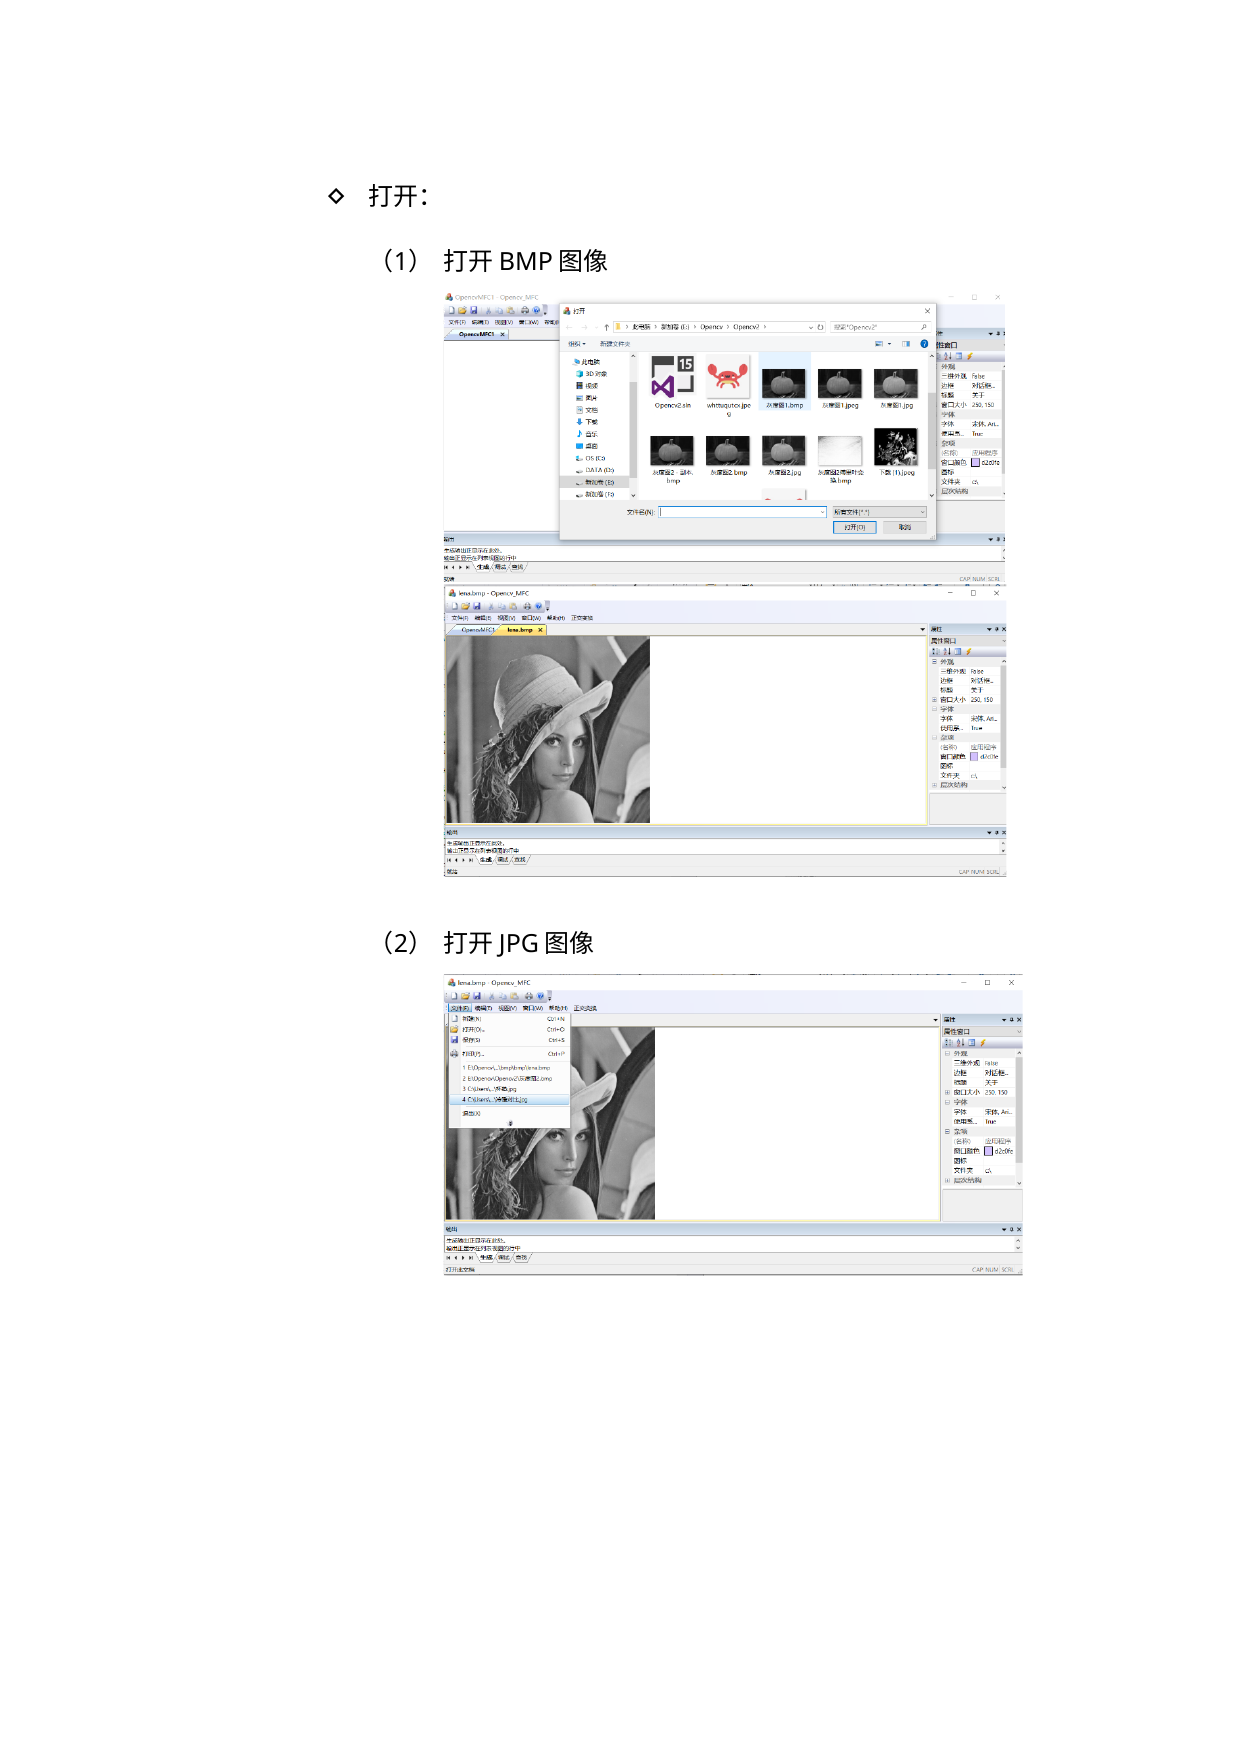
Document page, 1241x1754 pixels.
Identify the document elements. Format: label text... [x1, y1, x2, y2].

picture [443, 974, 1023, 1276]
picture [443, 292, 1005, 582]
picture [443, 584, 1007, 877]
list 打开BMP图像 [369, 227, 1053, 292]
list 打开JPG图像 [369, 909, 1053, 974]
list 打开： [325, 162, 1053, 227]
